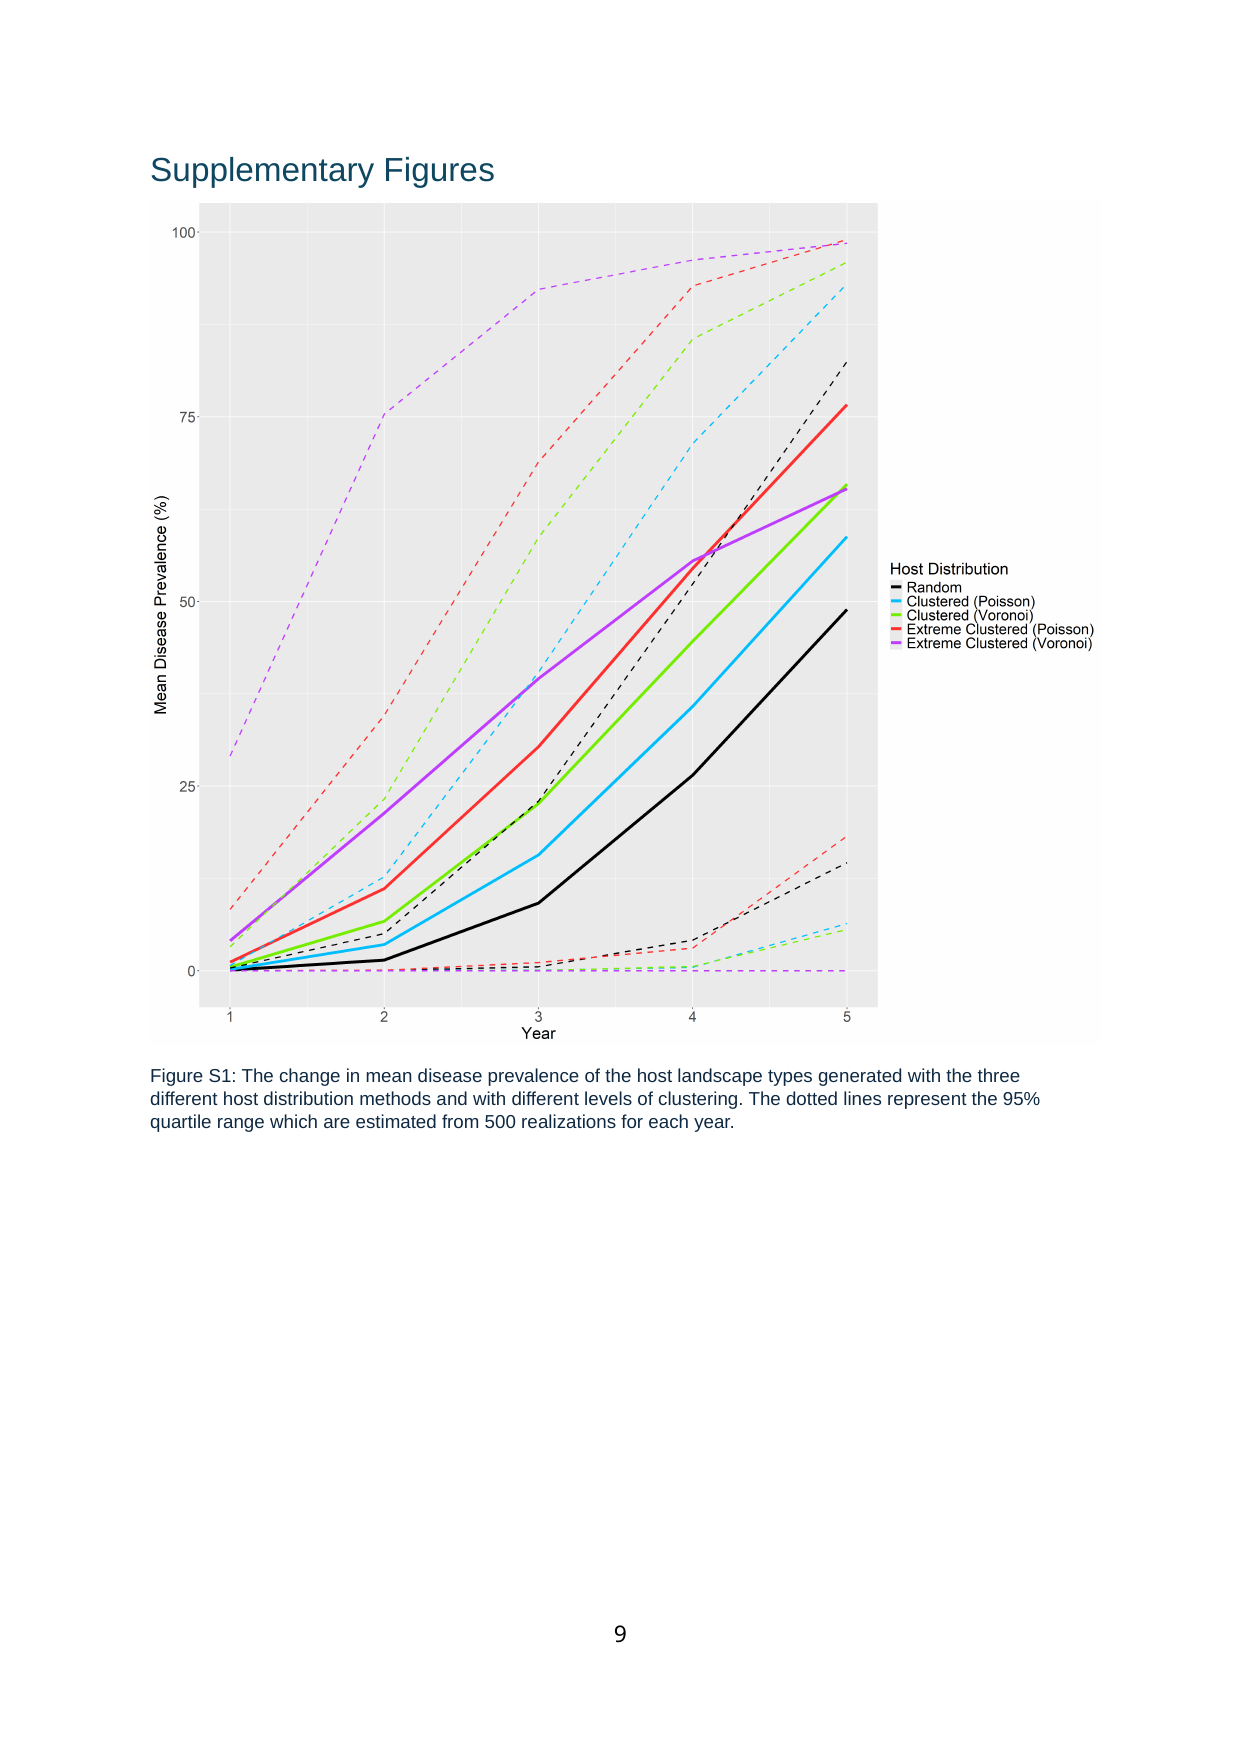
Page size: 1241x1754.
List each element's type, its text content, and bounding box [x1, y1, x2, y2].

text Figure S1: The change in mean disease prevalence of the host landscape types generated with the three different host distribution methods and with different levels of clustering. The dotted lines represent the 95% quartile range which are estimated from 500 realizations for each year. [150, 1064, 1090, 1132]
picture [150, 199, 1102, 1046]
subtitle Supplementary Figures [150, 150, 1090, 188]
